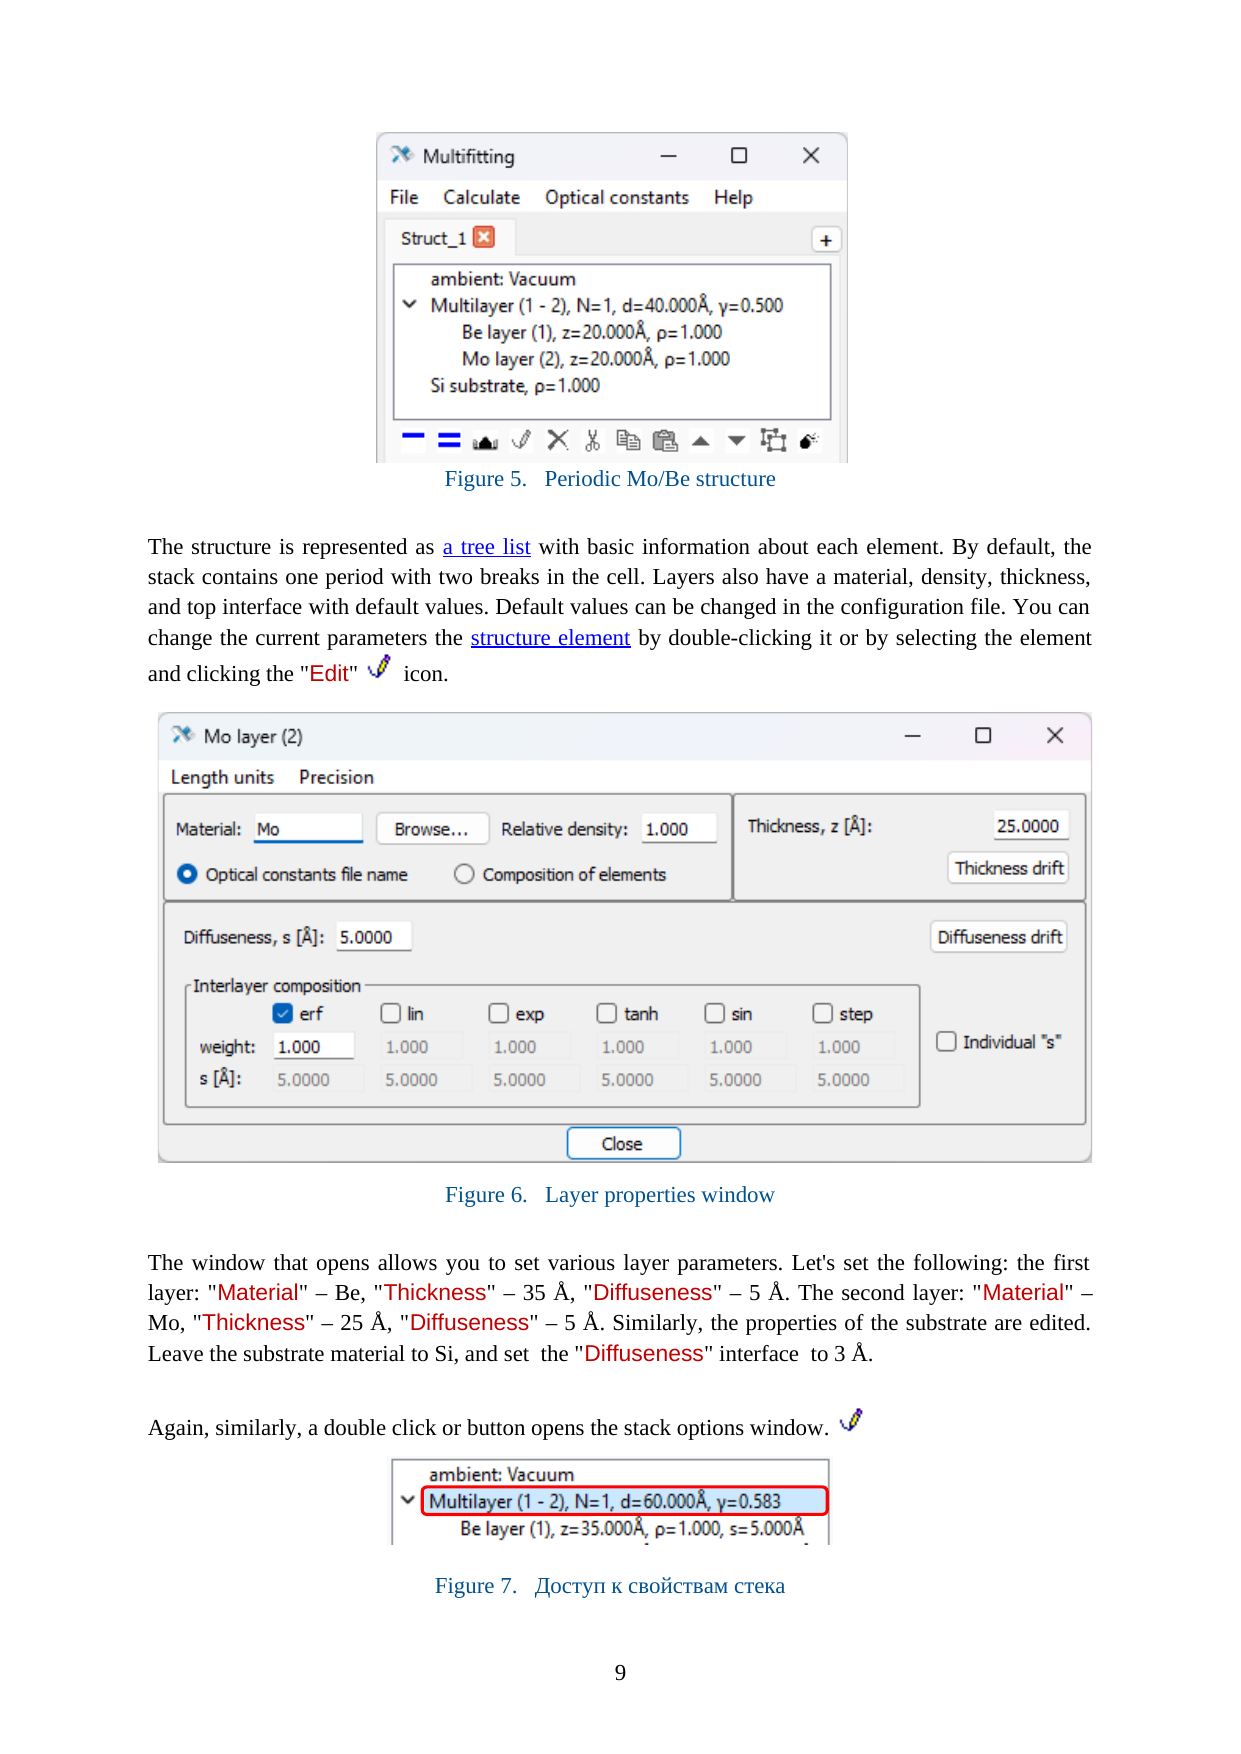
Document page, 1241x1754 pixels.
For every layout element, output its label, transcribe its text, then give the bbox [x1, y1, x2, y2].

picture [835, 1407, 870, 1435]
picture [376, 132, 848, 463]
list The structure is represented as a tree list with basic information about each element. By default, the stack contains one period with two breaks in the cell. Layers also have a material, density, thickness, and top interface with default values. Default values can be changed in the configuration file. You can change the current parameters the structure element by double-clicking it or by selecting the element and clicking the "Edit" icon. [148, 533, 1093, 686]
list Доступ к свойствам стека [178, 1481, 1093, 1598]
list The window that opens allows you to set various layer parameters. Let's set the following: the first layer: "Material" – Be, "Thickness" – 35 Å, "Diffuseness" – 5 Å. The second layer: "Material" – Mo, "Thickness" – 25 Å, "Diffuseness" – 5 Å. Similarly, the properties of the substrate are edited. Leave the substrate material to Si, and set the "Diffuseness" interface to 3 Å. [148, 1249, 1093, 1366]
picture [363, 653, 398, 682]
list Layer properties window [178, 1163, 1093, 1207]
picture [387, 1456, 833, 1545]
list Again, similarly, a double click or button opens the stack options window. [148, 1407, 1093, 1440]
picture [157, 712, 1093, 1163]
